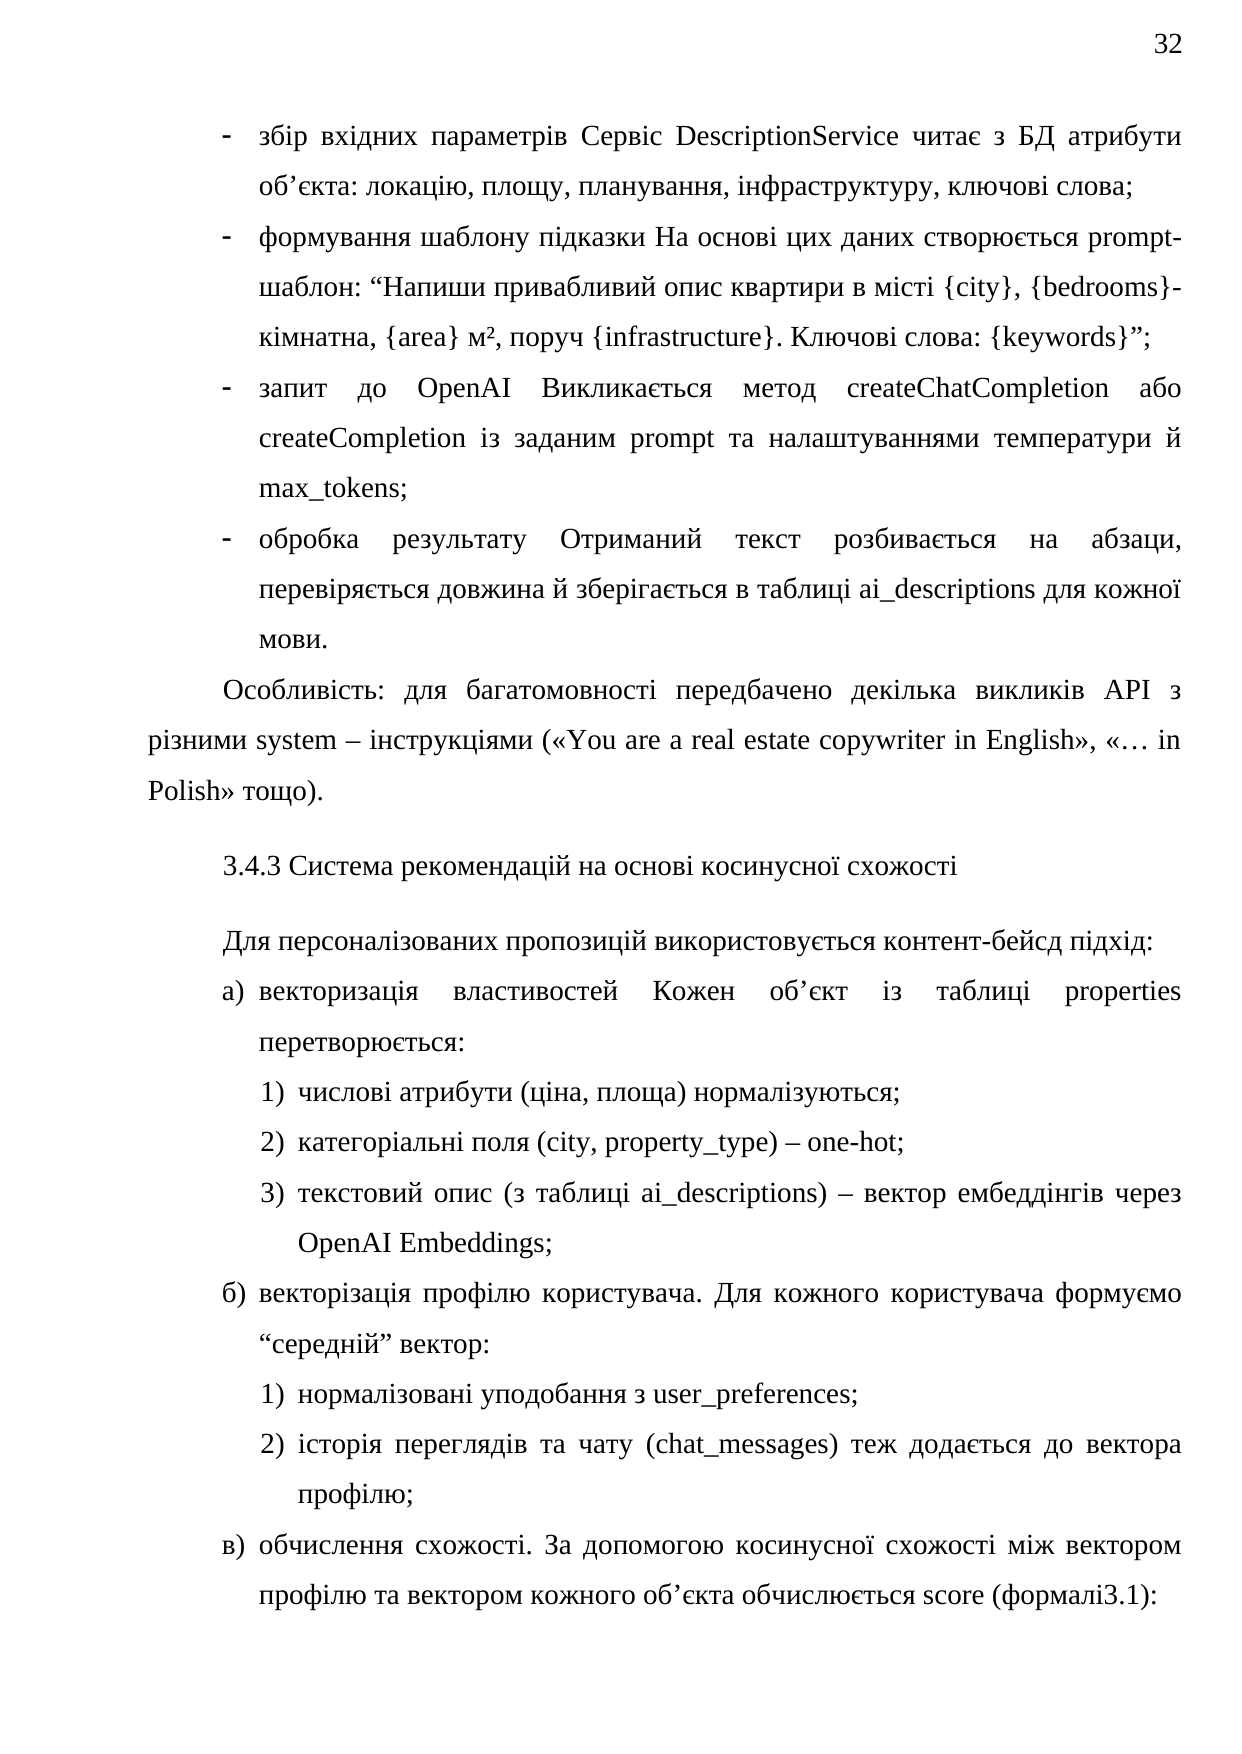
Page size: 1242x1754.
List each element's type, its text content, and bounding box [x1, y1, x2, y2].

list числові атрибути (ціна, площа) нормалізуються; [260, 1074, 1183, 1108]
list категоріальні поля (city, property_type) – one-hot; [260, 1124, 1183, 1158]
list обробка результату Отриманий текст розбивається на абзаци, перевіряється довжина й зберігається в таблиці ai_descriptions для кожної мови. [222, 521, 1183, 655]
text Особливість: для багатомовності передбачено декілька викликів API з різними system – інструкціями («You are a real estate copywriter in English», «… in Polish» тощо). [148, 672, 1183, 806]
text Для персоналізованих пропозицій використовується контент-бейсд підхід: [148, 923, 1183, 957]
list формування шаблону підказки На основі цих даних створюється prompt-шаблон: “Напиши привабливий опис квартири в місті {city}, {bedrooms}-кімнатна, {area} м², поруч {infrastructure}. Ключові слова: {keywords}”; [222, 219, 1183, 353]
list історія переглядів та чату (chat_messages) теж додається до вектора профілю; [260, 1426, 1183, 1510]
list збір вхідних параметрів Сервіс DescriptionService читає з БД атрибути об’єкта: локацію, площу, планування, інфраструктуру, ключові слова; [222, 118, 1183, 202]
list обчислення схожості. За допомогою косинусної схожості між вектором профілю та вектором кожного об’єкта обчислюється score (формалі3.1): [222, 1527, 1183, 1611]
list нормалізовані уподобання з user_preferences; [260, 1376, 1183, 1409]
list векторізація профілю користувача. Для кожного користувача формуємо “середній” вектор: [222, 1275, 1183, 1359]
list запит до OpenAI Викликається метод createChatCompletion або createCompletion із заданим prompt та налаштуваннями температури й max_tokens; [222, 370, 1183, 504]
list текстовий опис (з таблиці ai_descriptions) – вектор ембеддінгів через OpenAI Embeddings; [260, 1175, 1183, 1259]
subtitle 3.4.3 Система рекомендацій на основі косинусної схожості [148, 848, 1183, 881]
list векторизація властивостей Кожен об’єкт із таблиці properties перетворюється: [222, 973, 1183, 1057]
